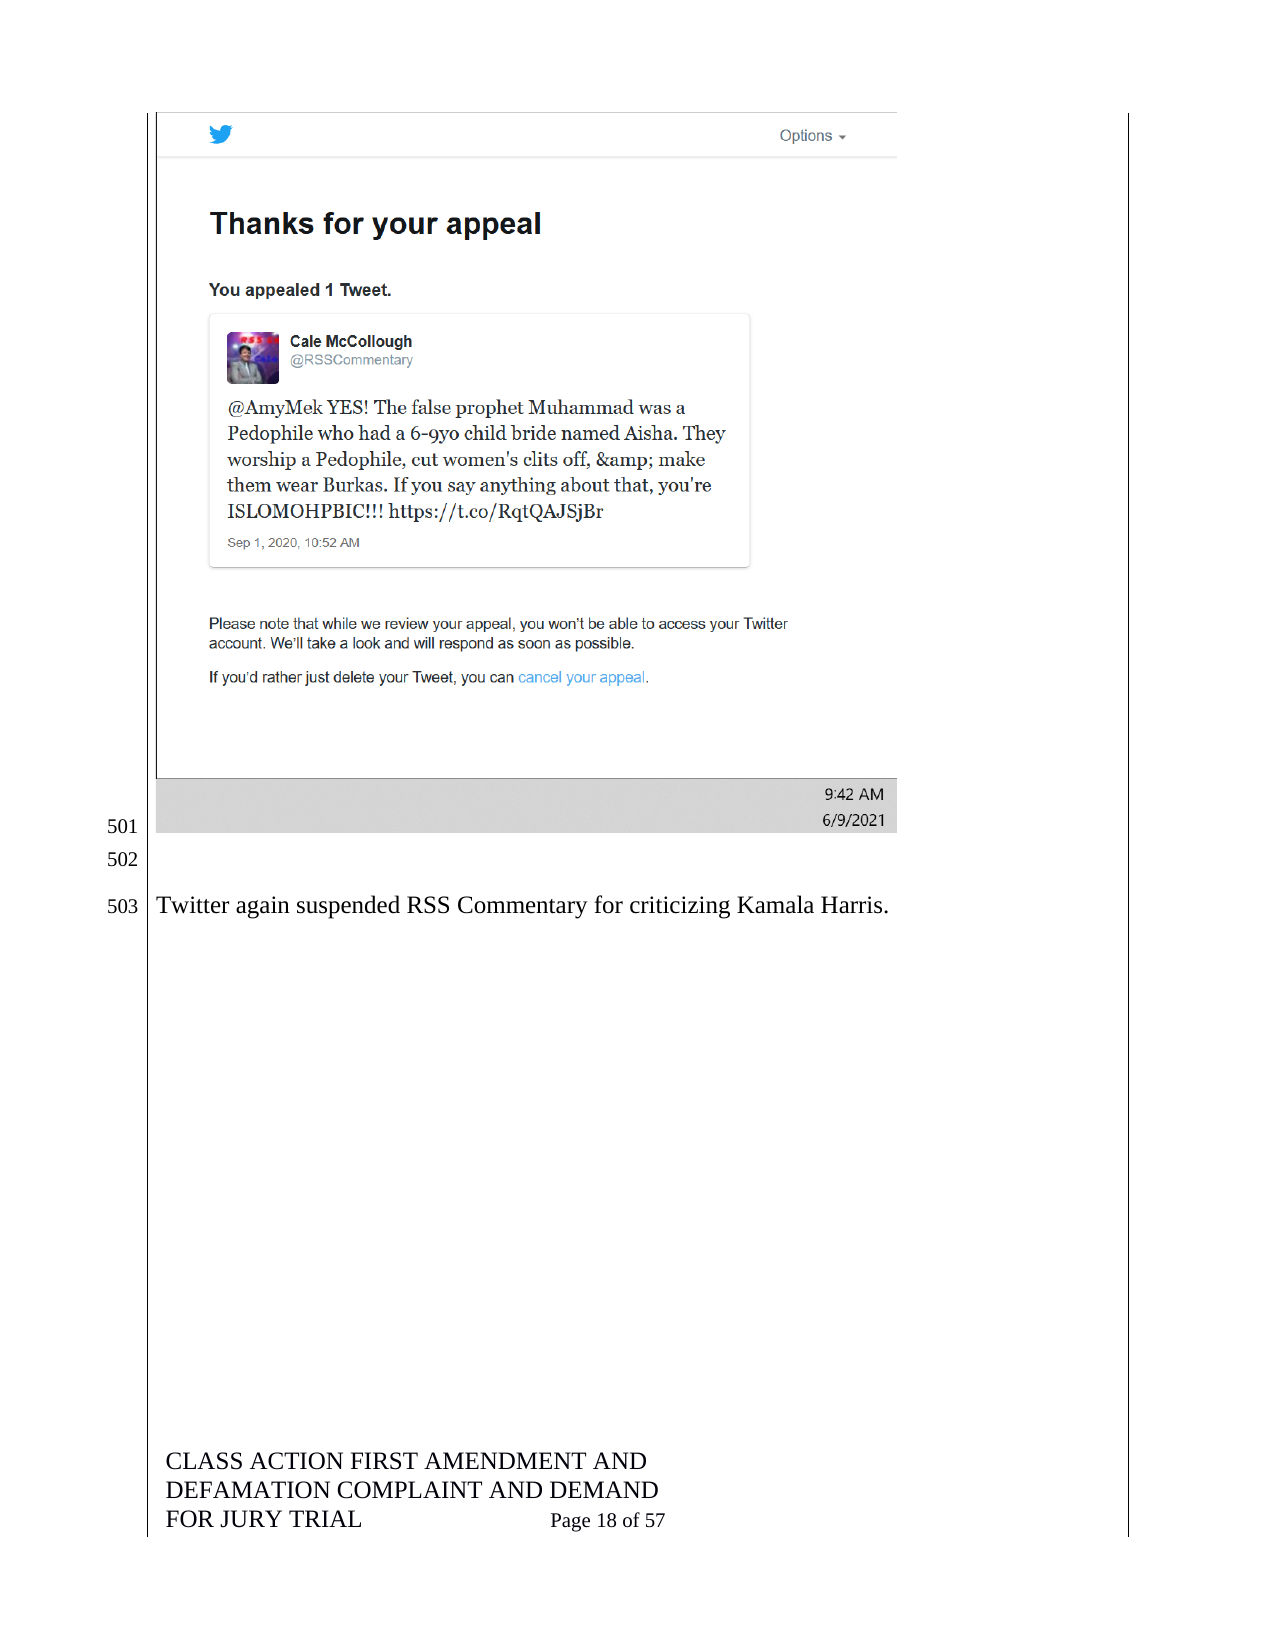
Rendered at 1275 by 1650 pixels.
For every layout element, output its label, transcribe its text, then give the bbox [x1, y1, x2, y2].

text Twitter again suspended RSS Commentary for criticizing Kamala Harris. [156, 891, 1119, 919]
picture [155, 112, 897, 833]
